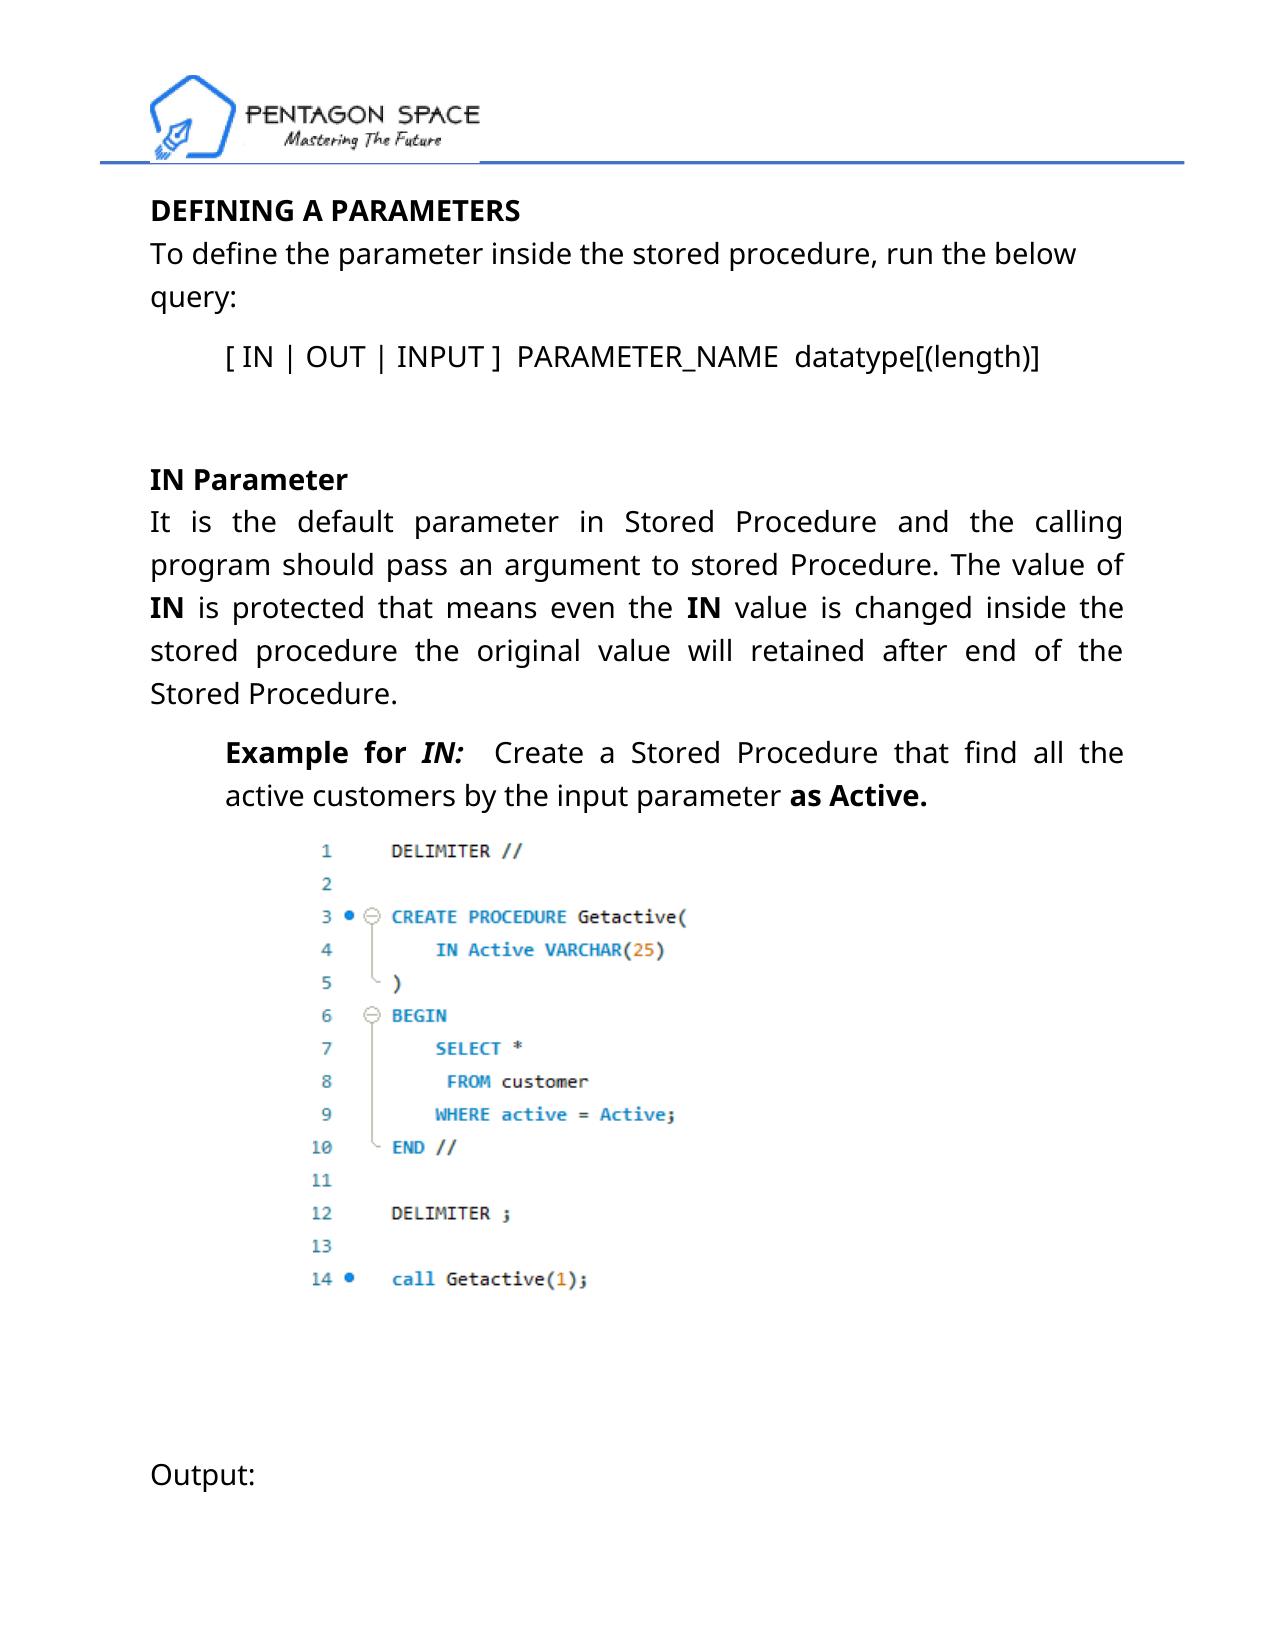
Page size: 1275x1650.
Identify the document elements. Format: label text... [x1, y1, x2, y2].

picture [150, 75, 480, 163]
subtitle DEFINING A PARAMETERS [150, 191, 1125, 230]
text It is the default parameter in Stored Procedure and the calling program should pass an argument to stored Procedure. The value of IN is protected that means even the IN value is changed inside the stored procedure the original value will retained after end of the Stored Procedure. [150, 502, 1125, 713]
text Example for IN: Create a Stored Procedure that find all the active customers by the input parameter as Active. [225, 732, 1125, 815]
picture [312, 834, 702, 1295]
text To define the parameter inside the stored procedure, run the below query: [150, 233, 1125, 316]
text [ IN | OUT | INPUT ] PARAMETER_NAME datatype[(length)] [150, 336, 1125, 376]
subtitle IN Parameter [150, 459, 1125, 499]
text Output: [150, 1454, 1125, 1494]
